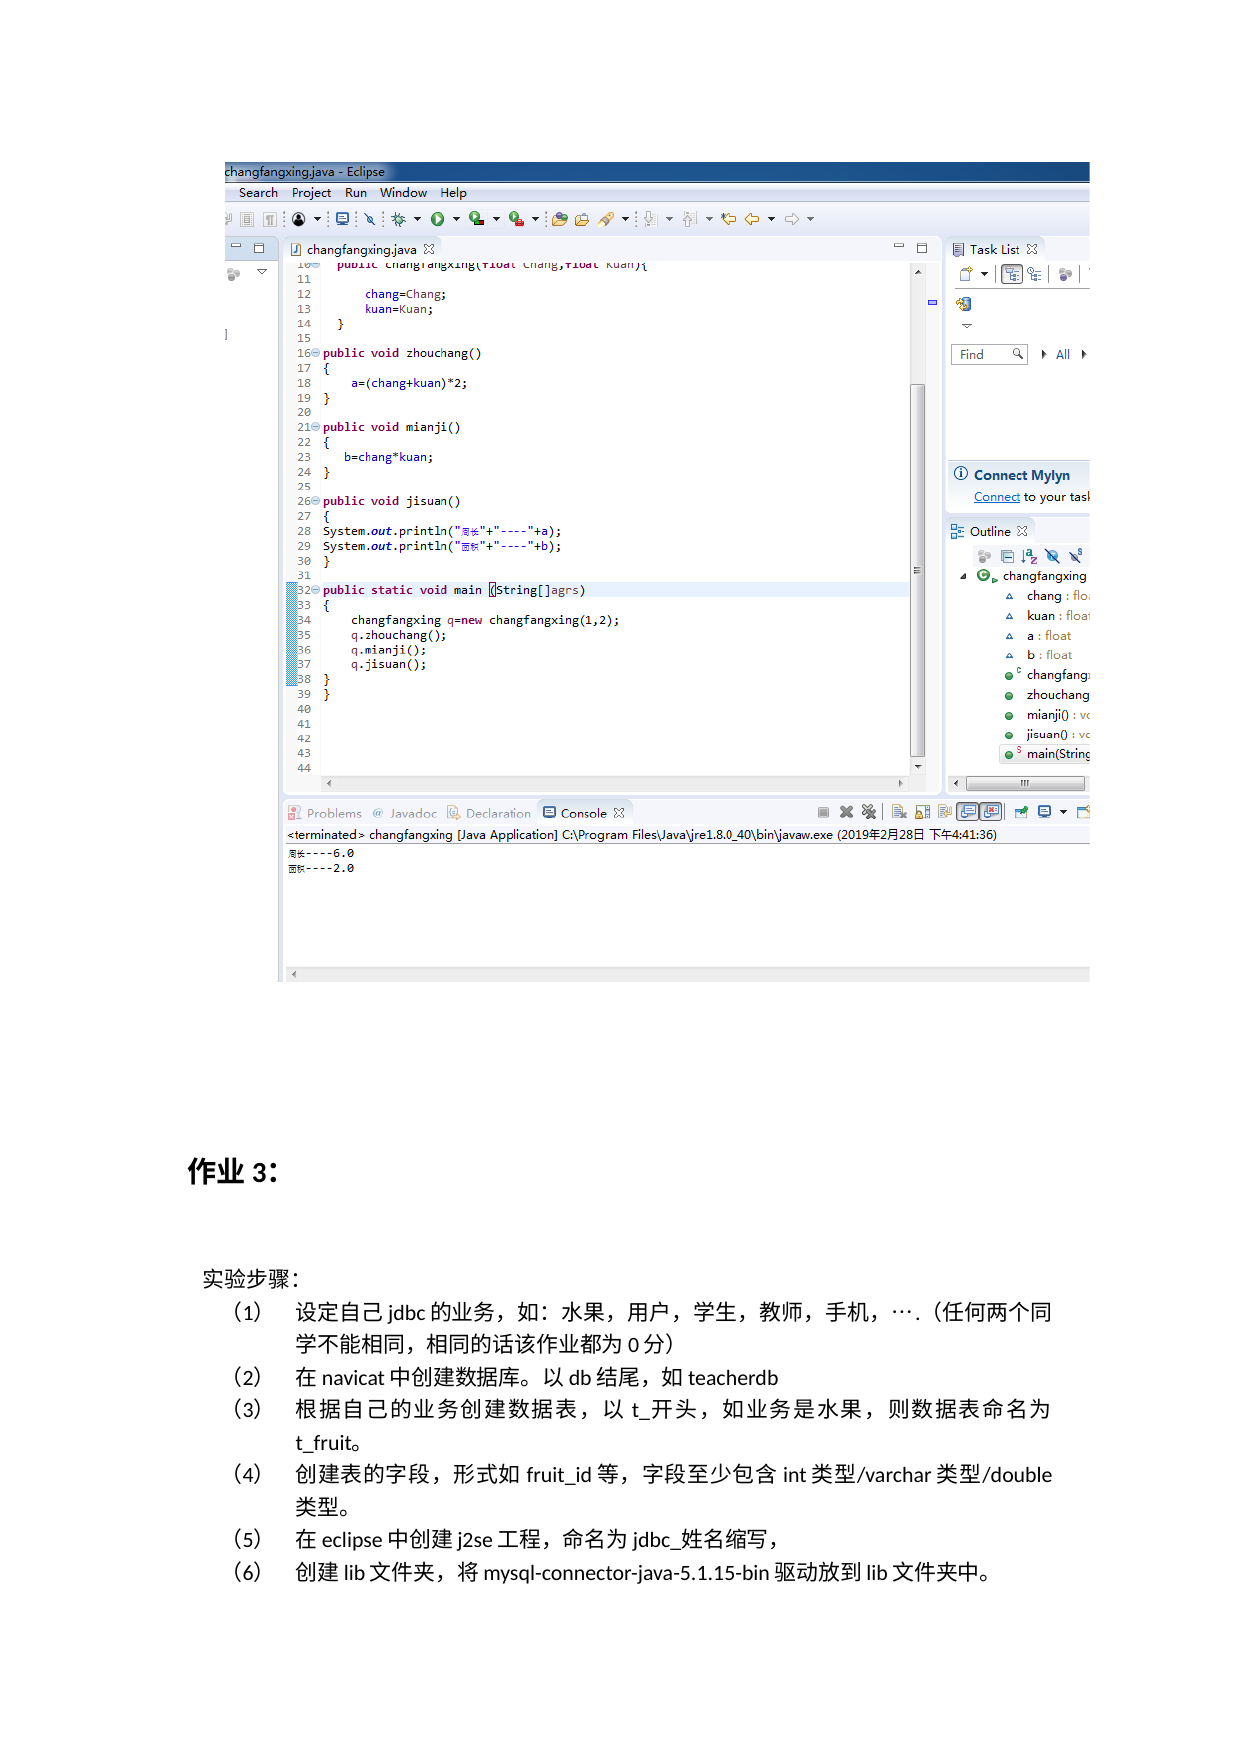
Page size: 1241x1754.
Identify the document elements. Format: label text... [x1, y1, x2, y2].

list 在eclipse中创建j2se工程，命名为jdbc_姓名缩写， [220, 1522, 1053, 1554]
list 在navicat中创建数据库。以db结尾，如teacherdb [220, 1359, 1053, 1392]
list 创建lib文件夹，将mysql-connector-java-5.1.15-bin驱动放到lib文件夹中。 [220, 1554, 1053, 1587]
text 实验步骤： [187, 1262, 1053, 1294]
list 设定自己jdbc的业务，如：水果，用户，学生，教师，手机，….（任何两个同学不能相同，相同的话该作业都为0分） [220, 1294, 1053, 1359]
list 根据自己的业务创建数据表，以t_开头，如业务是水果，则数据表命名为t_fruit。 [220, 1392, 1053, 1457]
subtitle 作业3： [187, 1137, 1053, 1202]
picture [225, 162, 1090, 982]
list 创建表的字段，形式如fruit_id等，字段至少包含int类型/varchar类型/double类型。 [220, 1457, 1053, 1522]
